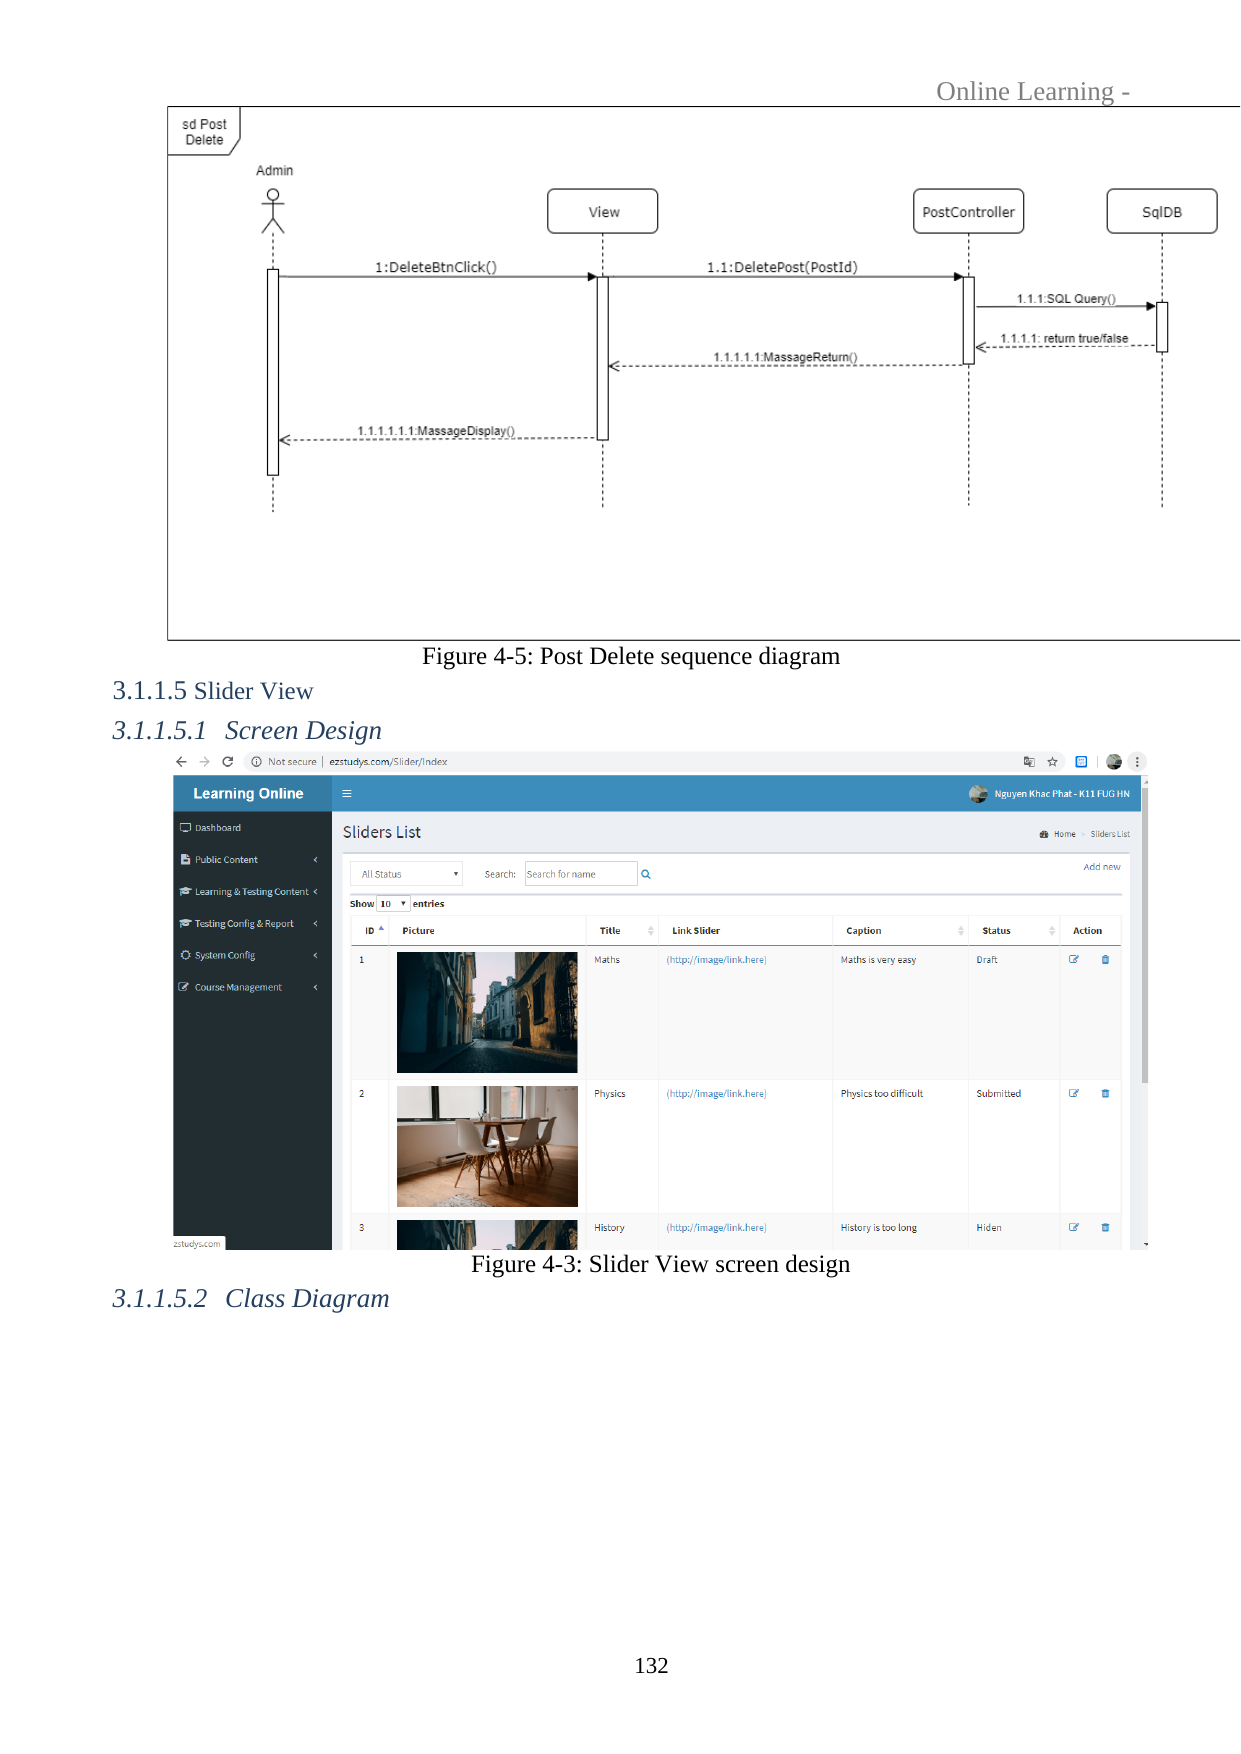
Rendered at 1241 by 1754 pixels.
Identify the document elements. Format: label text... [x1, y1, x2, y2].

text Figure 4-5: Post Delete sequence diagram [422, 642, 1209, 670]
subtitle Slider View [112, 674, 1209, 705]
picture [173, 749, 1149, 1250]
text Figure 4-3: Slider View screen design [112, 1249, 1209, 1278]
subtitle Screen Design [112, 714, 1209, 745]
subtitle Class Diagram [112, 1282, 1209, 1314]
picture [167, 106, 1241, 642]
